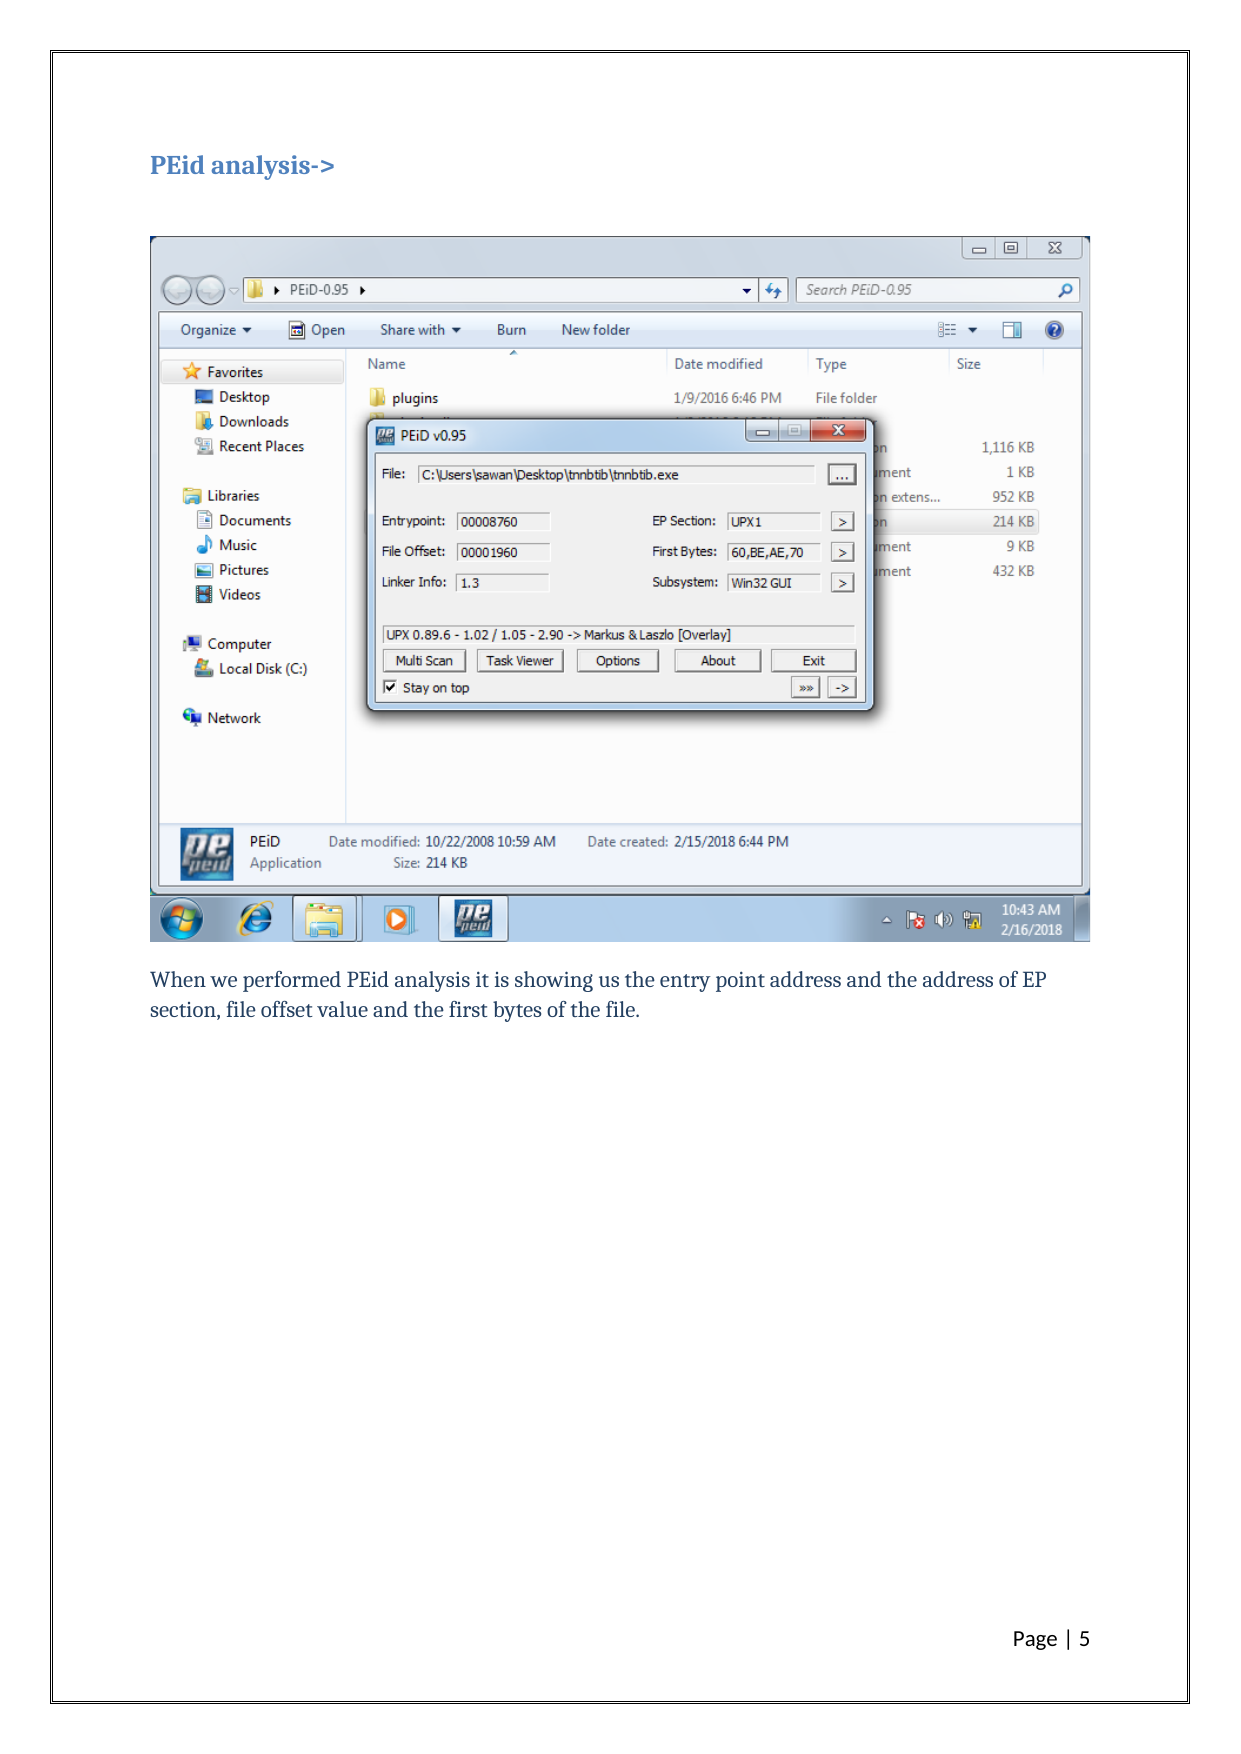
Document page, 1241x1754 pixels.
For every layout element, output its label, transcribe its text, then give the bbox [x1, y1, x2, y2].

picture [150, 236, 1091, 942]
subtitle PEid analysis-> [150, 150, 1090, 181]
text When we performed PEid analysis it is showing us the entry point address and the address of EP section, file offset value and the first bytes of the file. [150, 967, 1090, 1023]
